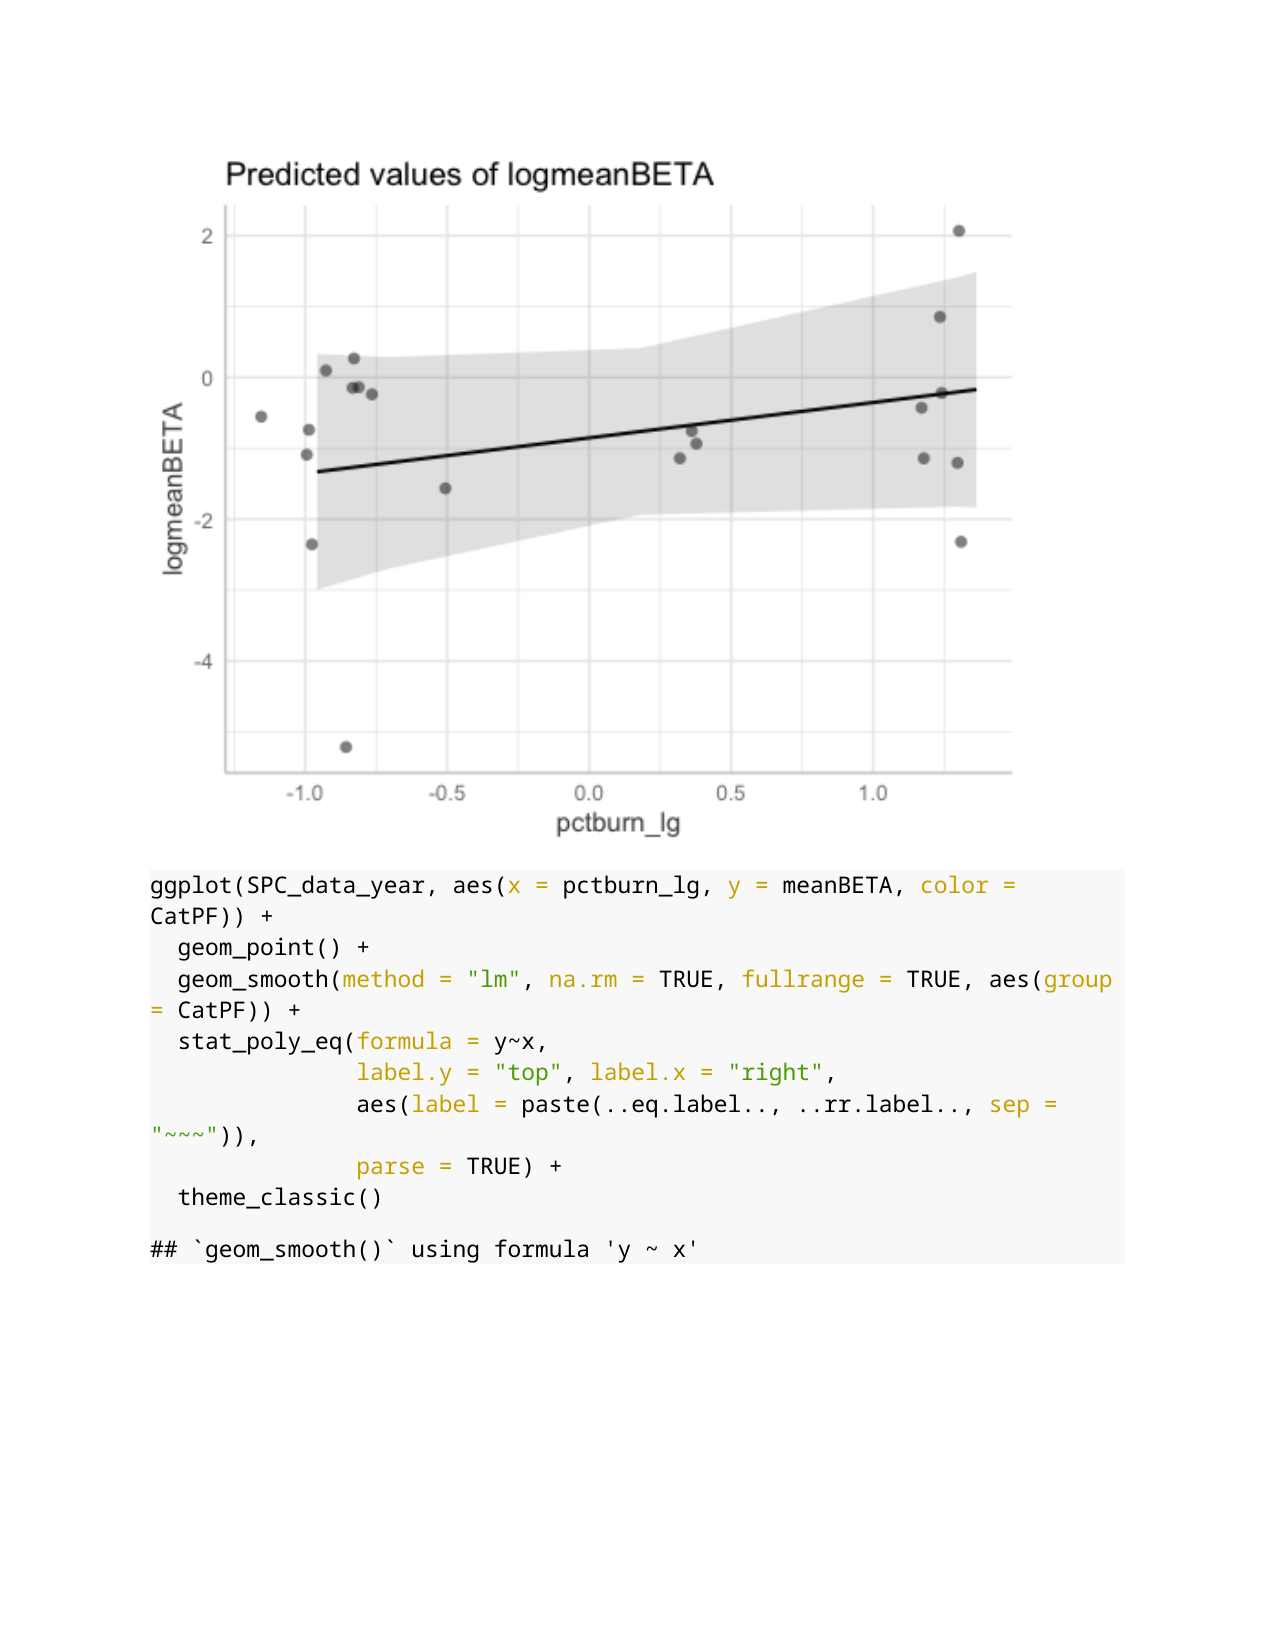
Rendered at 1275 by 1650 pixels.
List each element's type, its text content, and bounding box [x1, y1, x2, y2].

picture [150, 150, 1025, 850]
text ## `geom_smooth()` using formula 'y ~ x' [150, 1233, 1125, 1264]
text ggplot(SPC_data_year, aes(x = pctburn_lg, y = meanBETA, color = CatPF)) + geom_point() + geom_smooth(method = "lm", na.rm = TRUE, fullrange = TRUE, aes(group = CatPF)) + stat_poly_eq(formula = y~x, label.y = "top", label.x = "right", aes(label = paste(..eq.label.., ..rr.label.., sep = "~~~")), parse = TRUE) + theme_classic() [150, 869, 1125, 1212]
